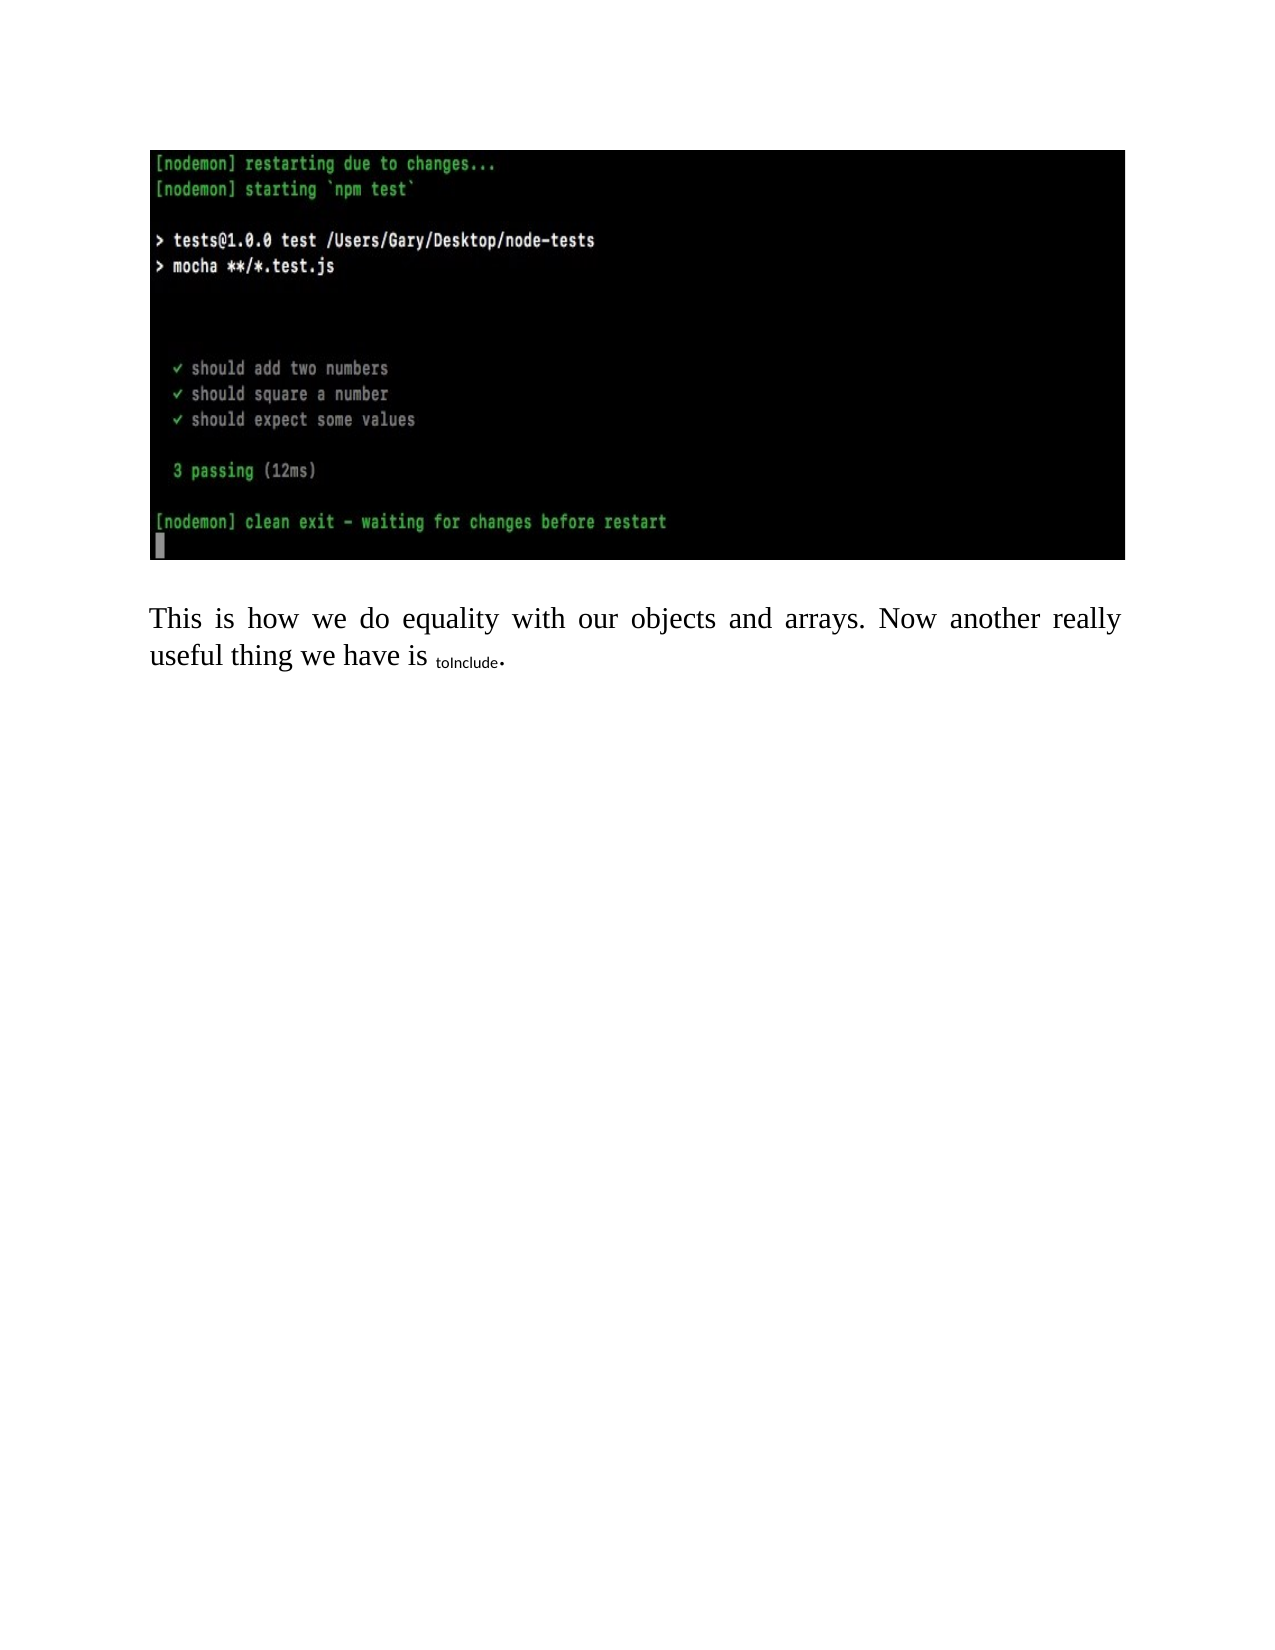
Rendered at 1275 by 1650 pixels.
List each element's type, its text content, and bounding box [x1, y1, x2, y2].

text This is how we do equality with our objects and arrays. Now another really useful thing we have is toInclude. [148, 600, 1123, 672]
picture [150, 150, 1125, 560]
